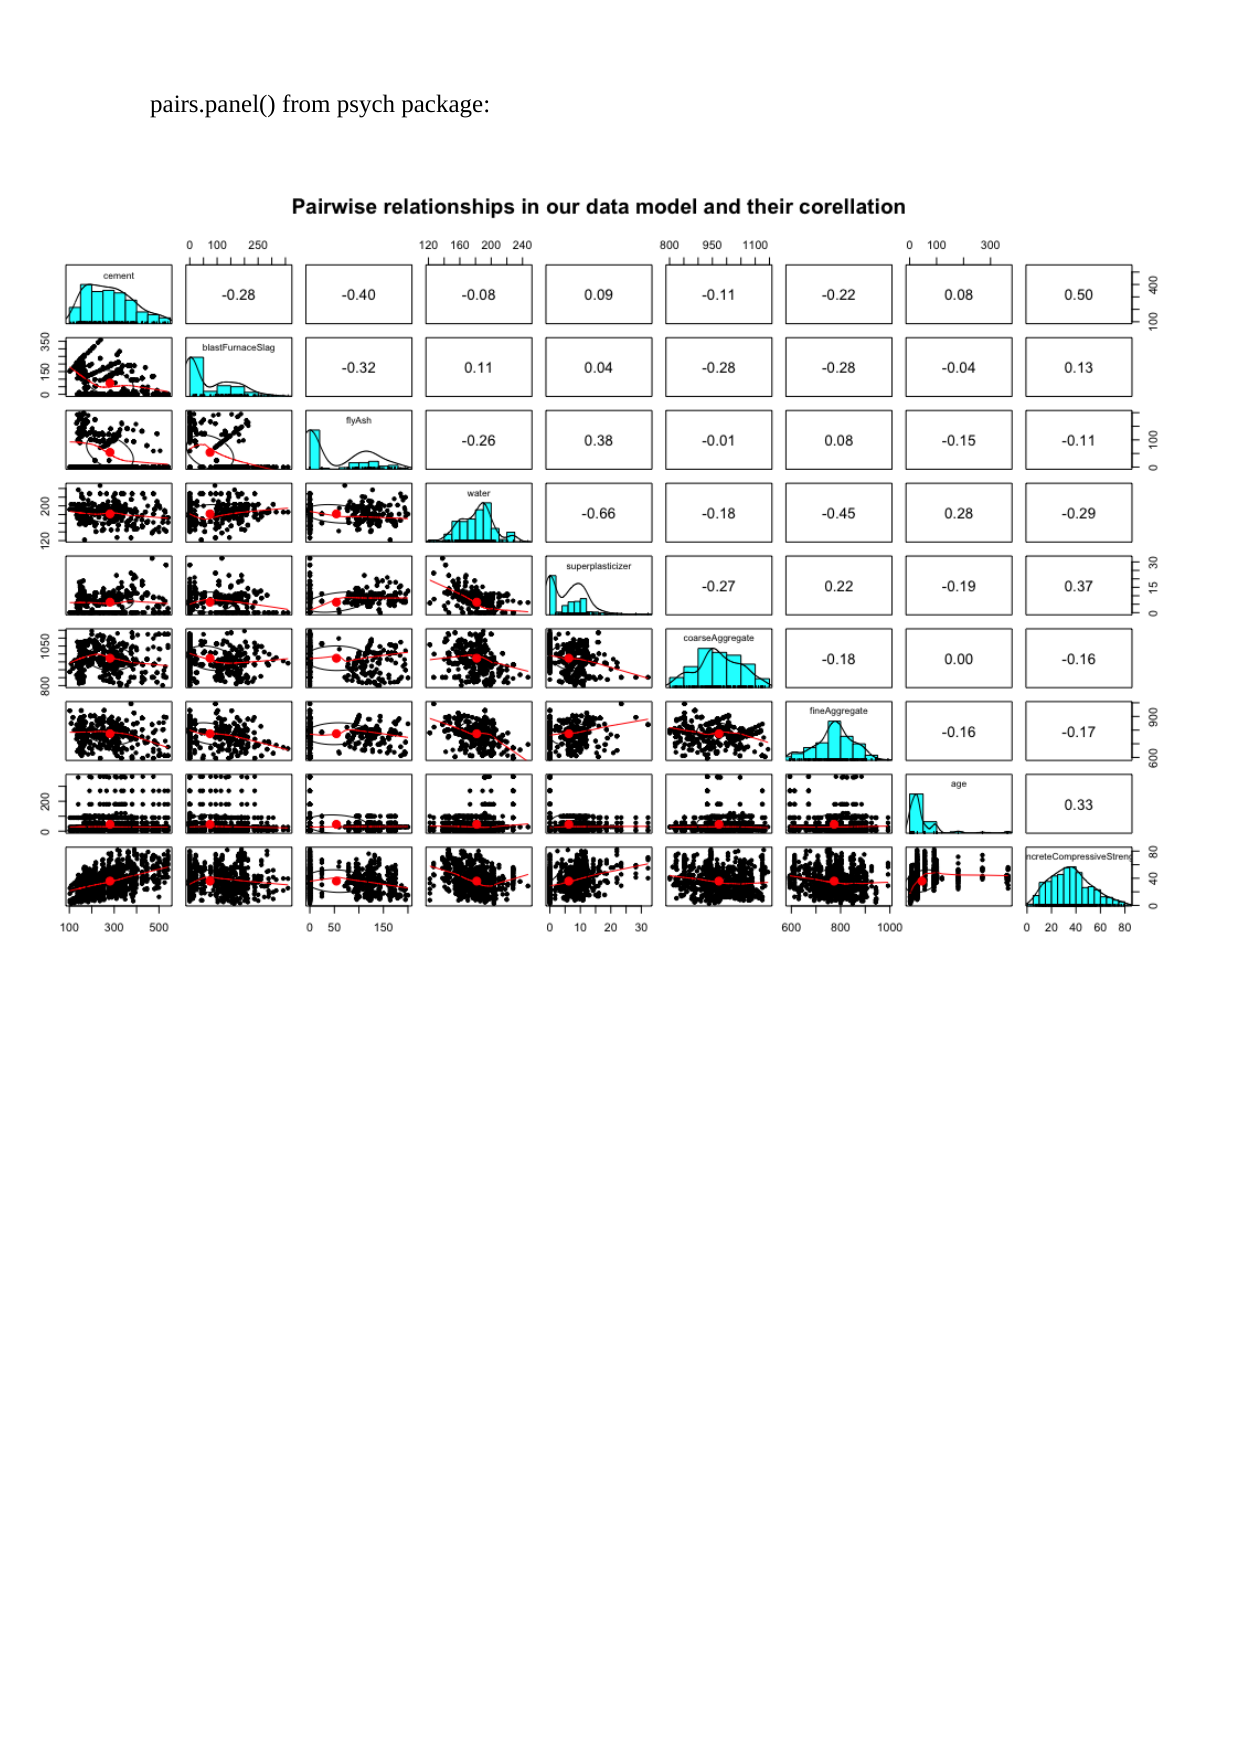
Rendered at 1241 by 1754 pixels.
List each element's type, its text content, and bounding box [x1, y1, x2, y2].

picture [3, 174, 1195, 969]
text pairs.panel() from psych package: [150, 89, 1122, 118]
